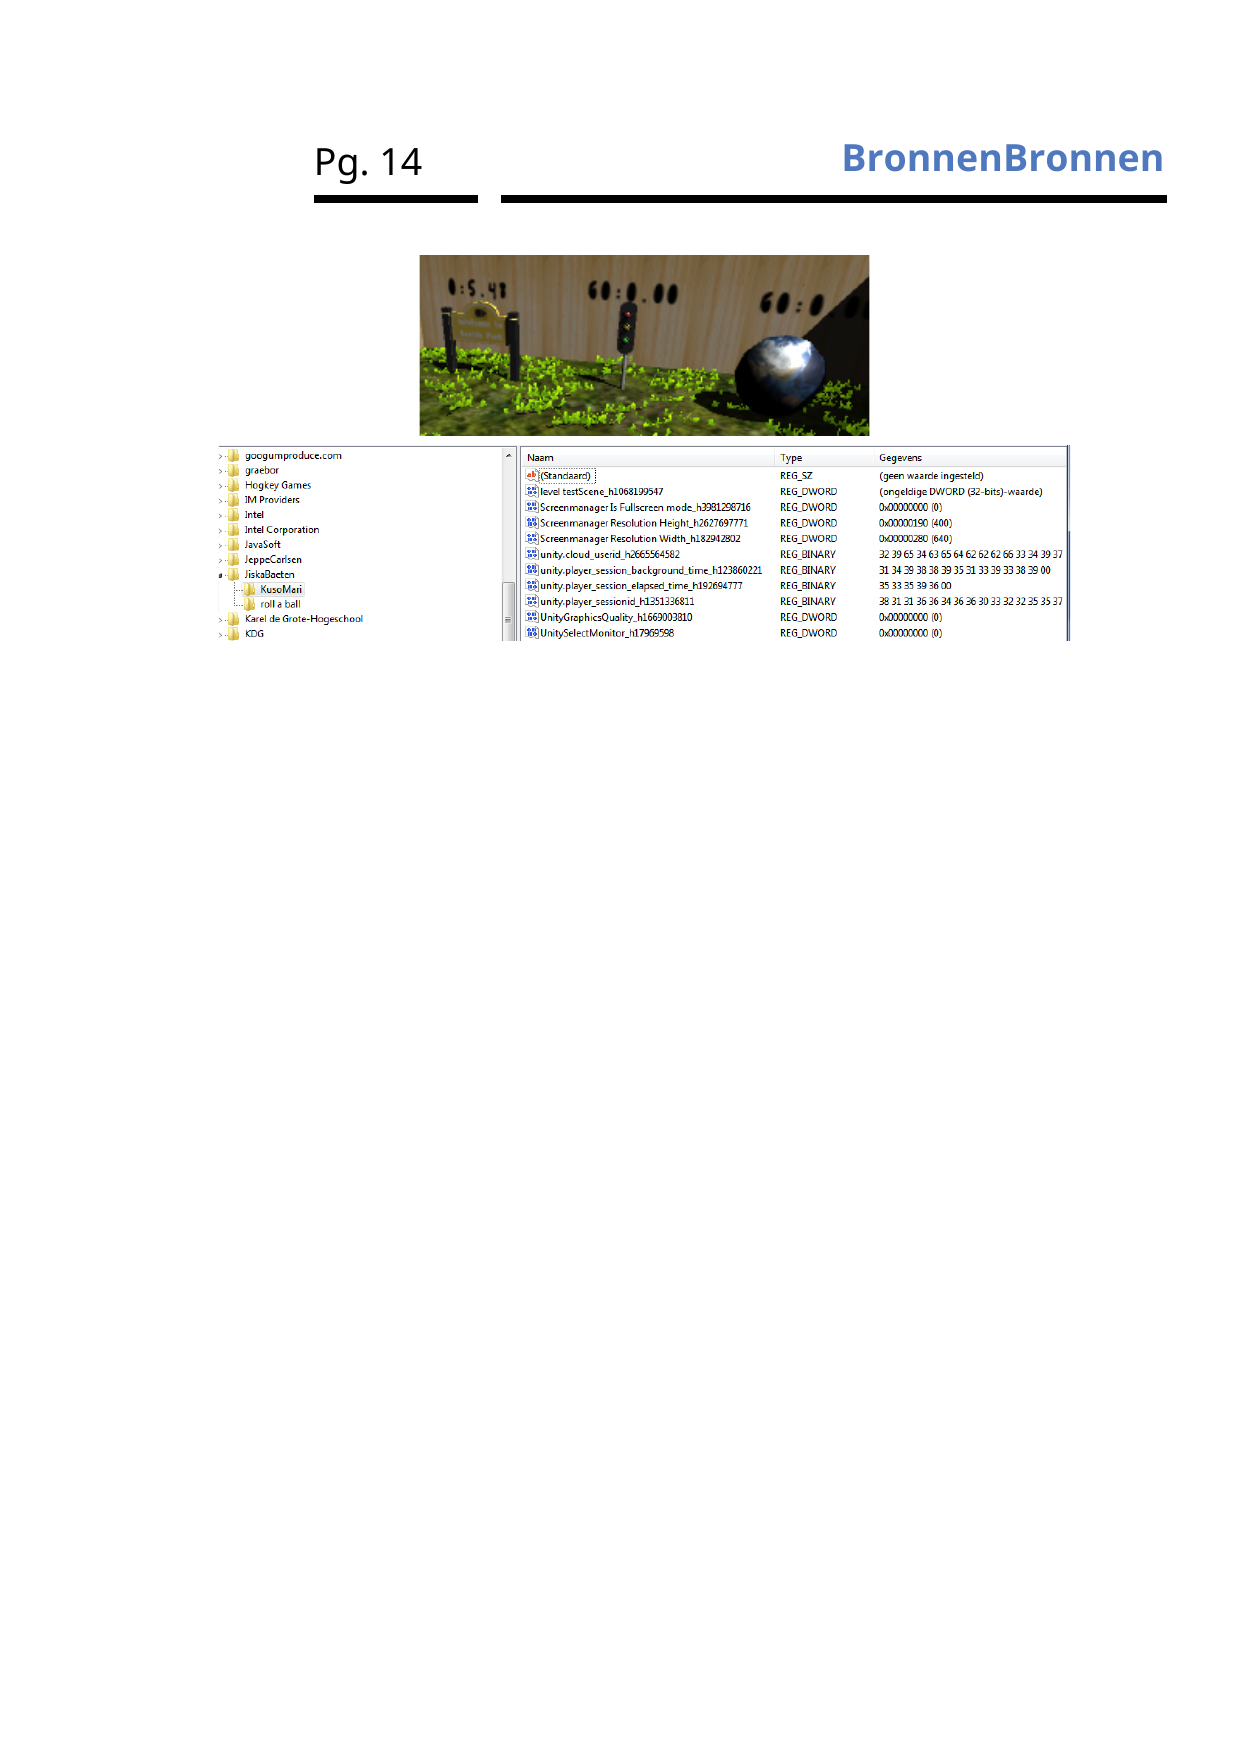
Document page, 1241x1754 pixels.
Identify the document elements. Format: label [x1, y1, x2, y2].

picture [218, 445, 1071, 641]
picture [419, 255, 870, 436]
